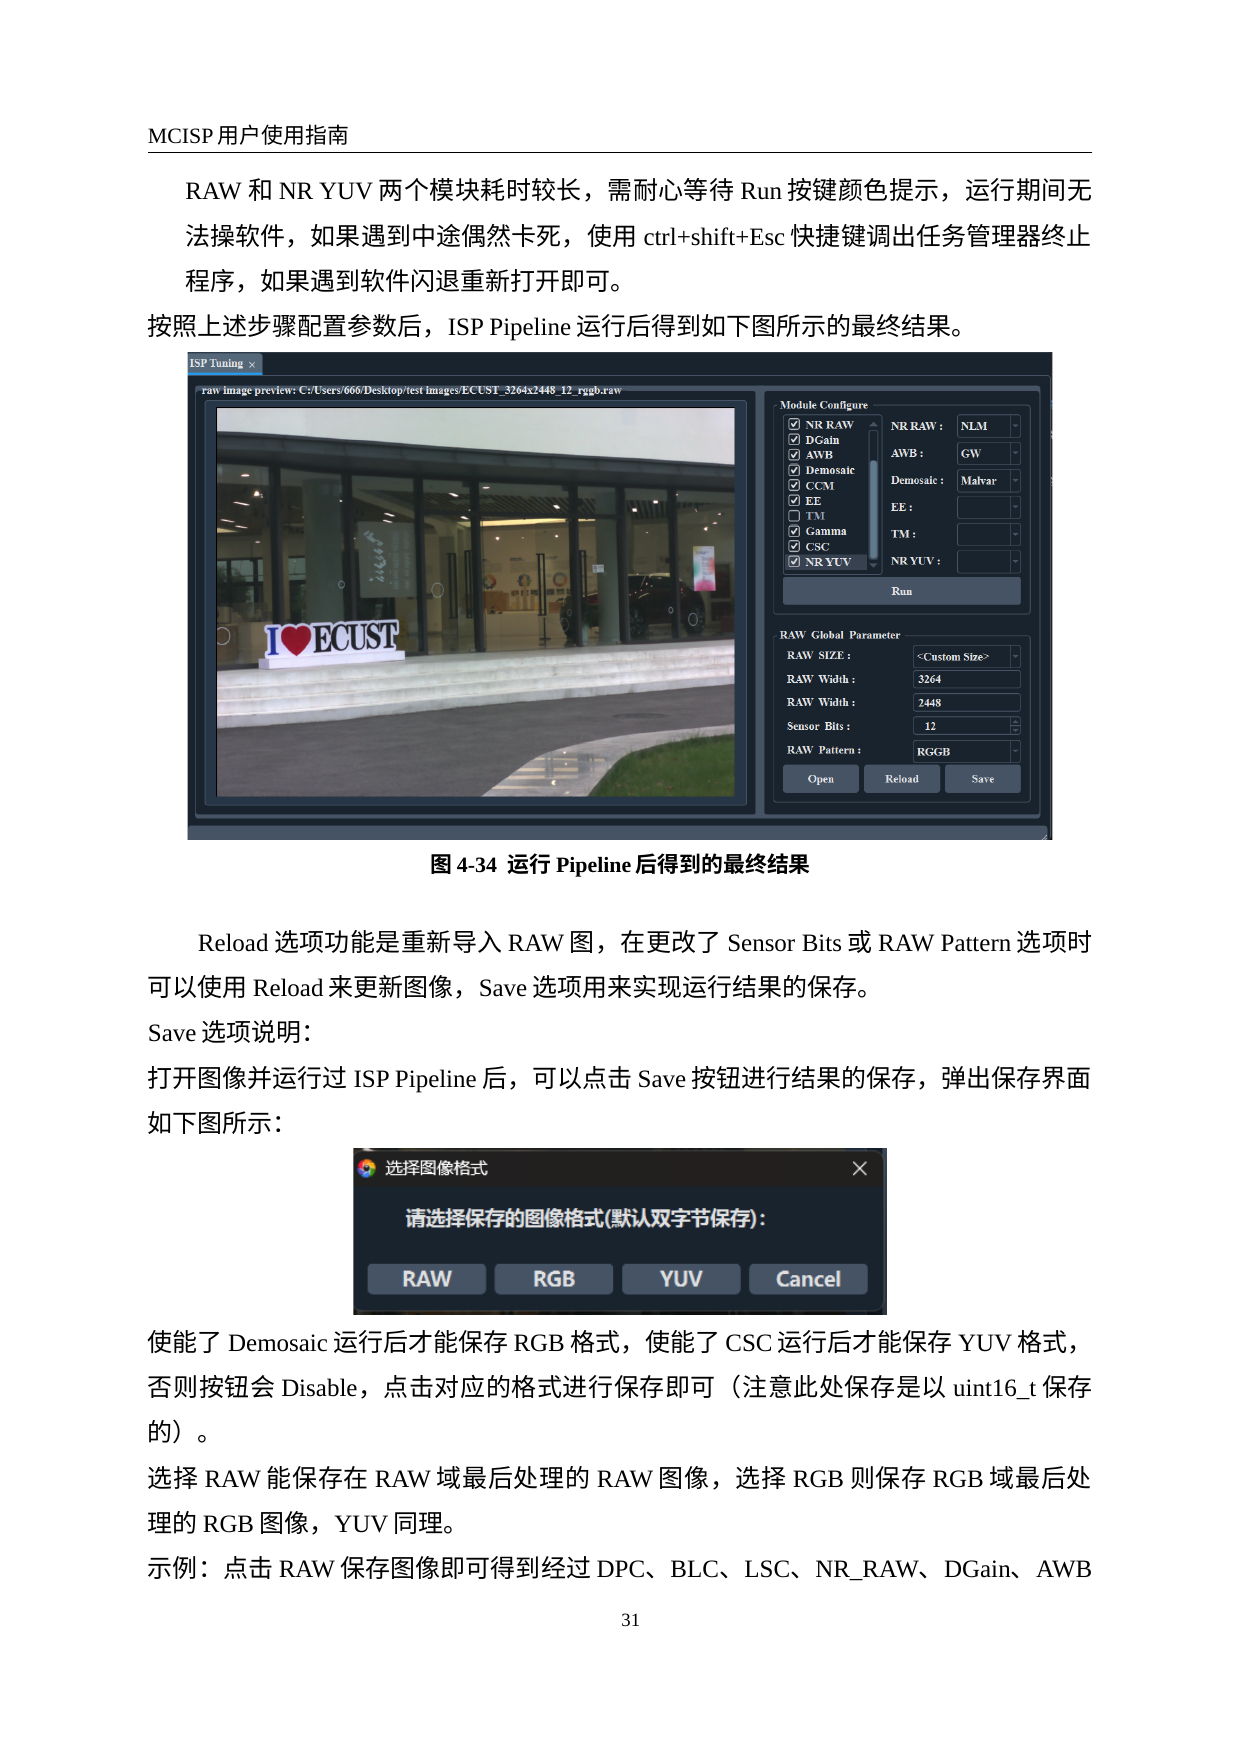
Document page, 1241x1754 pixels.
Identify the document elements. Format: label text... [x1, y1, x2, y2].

picture [353, 1148, 887, 1315]
text Reload选项功能是重新导入RAW图，在更改了Sensor Bits或RAW Pattern选项时可以使用Reload来更新图像，Save选项用来实现运行结果的保存。 [148, 922, 1092, 1004]
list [148, 171, 1092, 298]
text Save选项说明： [148, 1013, 1092, 1049]
picture [187, 352, 1053, 840]
text 使能了Demosaic运行后才能保存RGB格式，使能了CSC运行后才能保存YUV格式，否则按钮会Disable，点击对应的格式进行保存即可（注意此处保存是以uint16_t保存的）。 [148, 1322, 1092, 1449]
text 选择RAW能保存在RAW域最后处理的RAW图像，选择RGB则保存RGB域最后处理的RGB图像，YUV同理。 [148, 1458, 1092, 1540]
text 打开图像并运行过ISP Pipeline后，可以点击Save按钮进行结果的保存，弹出保存界面如下图所示： [148, 1058, 1092, 1140]
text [148, 1549, 1092, 1585]
text 按照上述步骤配置参数后，ISP Pipeline运行后得到如下图所示的最终结果。 [148, 307, 1092, 343]
